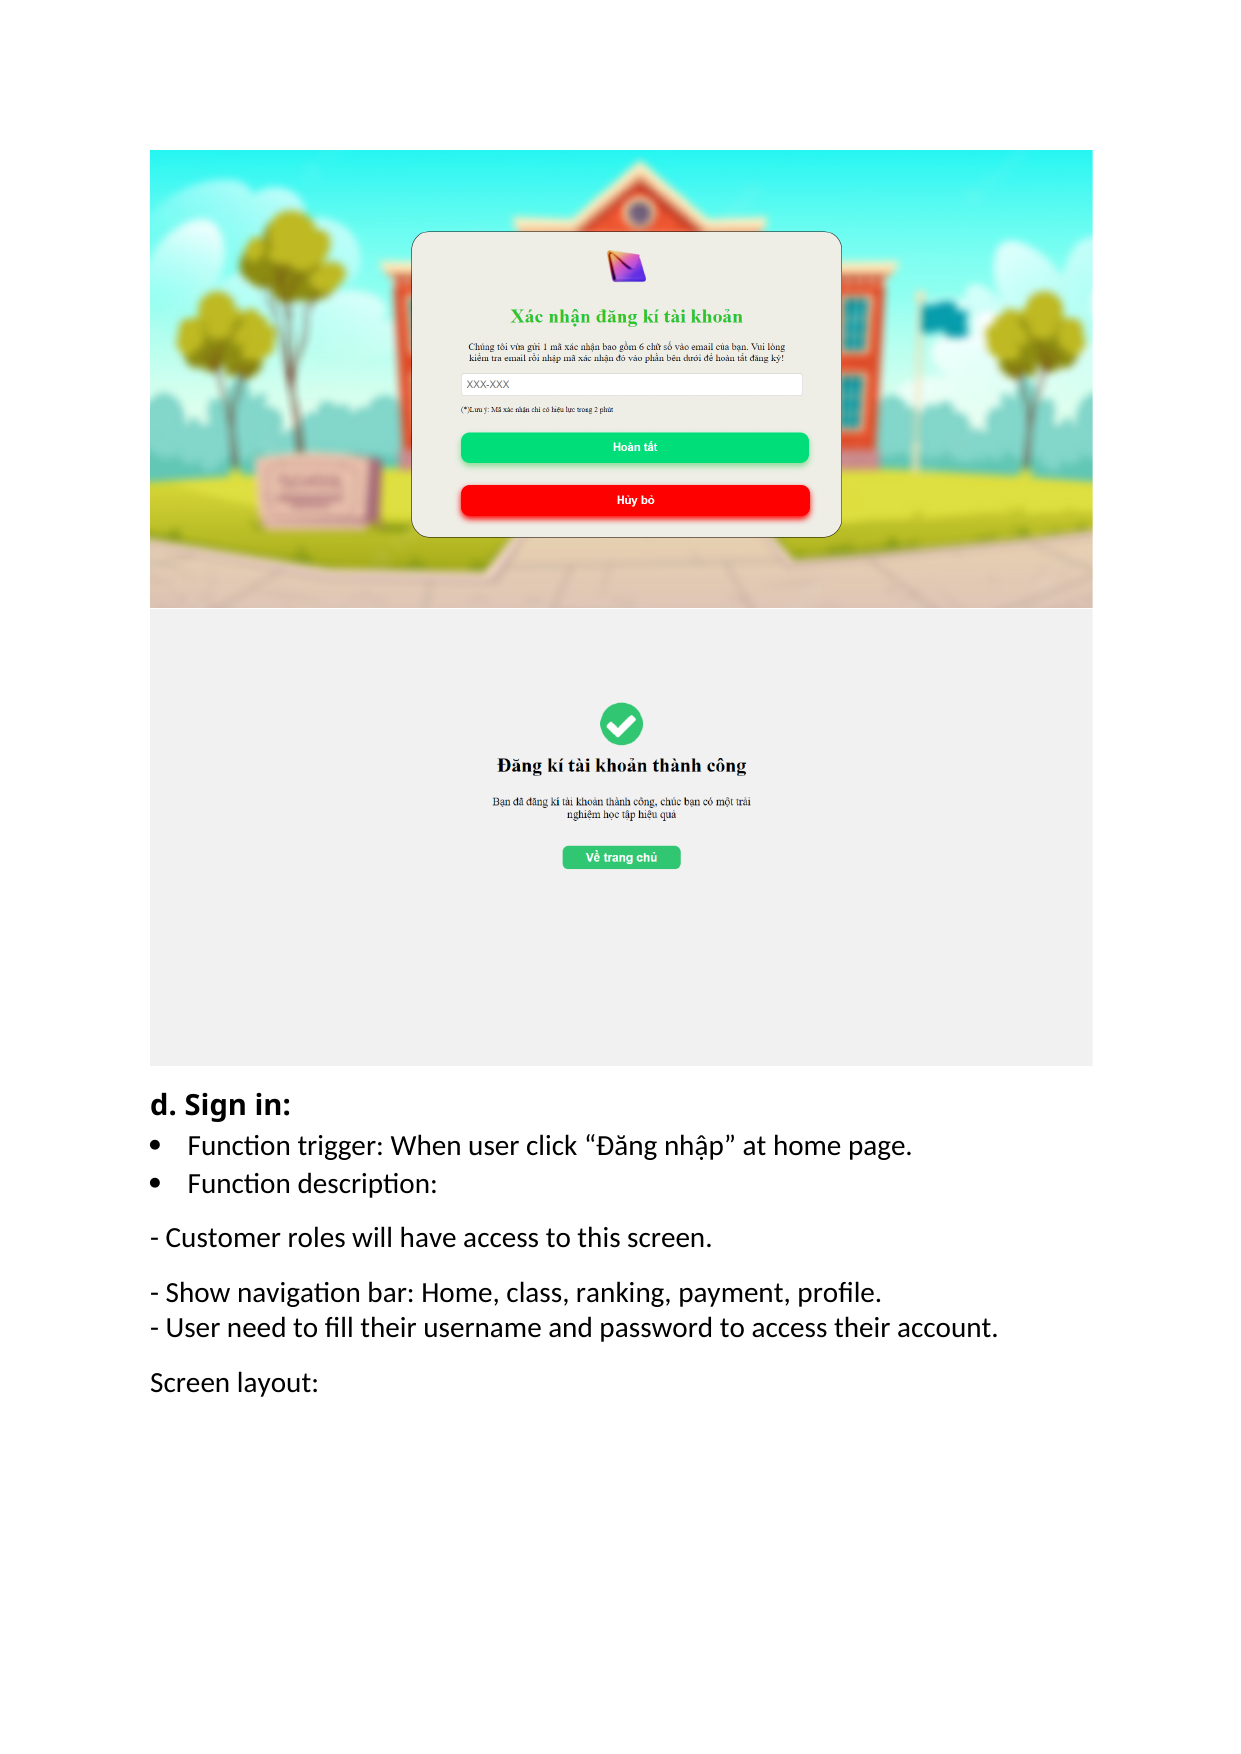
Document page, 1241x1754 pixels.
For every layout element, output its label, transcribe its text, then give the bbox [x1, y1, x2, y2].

text - Customer roles will have access to this screen. [150, 1219, 1093, 1255]
text - User need to fill their username and password to access their account. [150, 1309, 1093, 1345]
picture [150, 150, 1093, 608]
list Function trigger: When user click “Đăng nhập” at home page. [150, 1127, 1093, 1163]
subtitle d. Sign in: [150, 1084, 1093, 1124]
text - Show navigation bar: Home, class, ranking, payment, profile. [150, 1274, 1093, 1309]
text Screen layout: [150, 1364, 1093, 1400]
picture [150, 609, 1093, 1066]
list Function description: [150, 1165, 1093, 1201]
